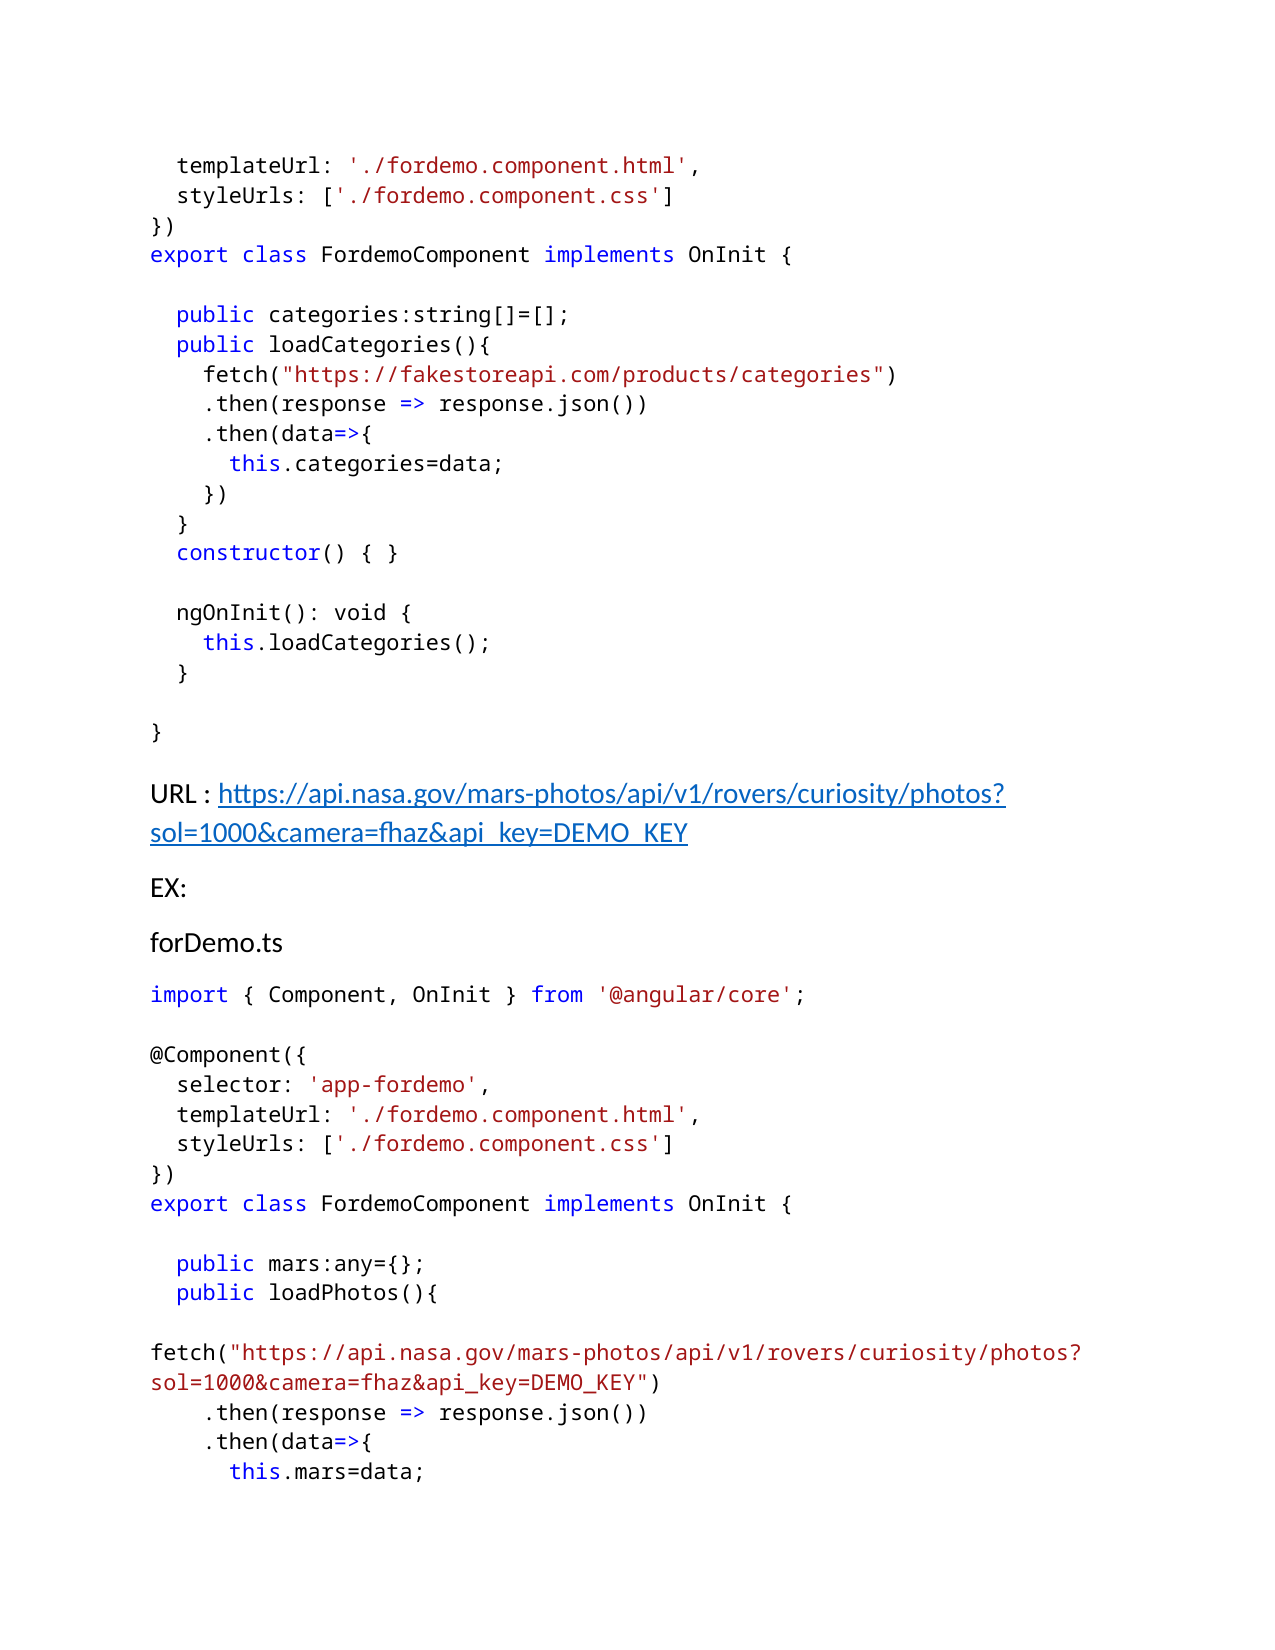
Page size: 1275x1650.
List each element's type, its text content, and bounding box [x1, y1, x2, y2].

text export class FordemoComponent implements OnInit { [150, 239, 1125, 269]
text templateUrl: './fordemo.component.html', [150, 150, 1125, 180]
text export class FordemoComponent implements OnInit { [150, 1188, 1125, 1218]
text URL : https://api.nasa.gov/mars-photos/api/v1/rovers/curiosity/photos?sol=1000&camera=fhaz&api_key=DEMO_KEY [150, 776, 1125, 850]
text styleUrls: ['./fordemo.component.css'] [150, 180, 1125, 209]
text this.loadCategories(); [150, 627, 1125, 656]
text }) [150, 1158, 1125, 1188]
text }) [150, 209, 1125, 239]
text } [150, 716, 1125, 746]
text ngOnInit(): void { [150, 597, 1125, 627]
text public categories:string[]=[]; [150, 299, 1125, 329]
text this.mars=data; [150, 1456, 1125, 1486]
text public loadPhotos(){ [150, 1277, 1125, 1307]
text this.categories=data; [150, 448, 1125, 478]
text @Component({ [150, 1039, 1125, 1069]
text forDemo.ts [150, 924, 1125, 960]
text fetch("https://api.nasa.gov/mars-photos/api/v1/rovers/curiosity/photos?sol=1000&camera=fhaz&api_key=DEMO_KEY") [150, 1307, 1125, 1396]
text styleUrls: ['./fordemo.component.css'] [150, 1128, 1125, 1158]
text .then(data=>{ [150, 418, 1125, 448]
text templateUrl: './fordemo.component.html', [150, 1098, 1125, 1128]
text } [150, 656, 1125, 686]
text EX: [150, 869, 1125, 905]
text fetch("https://fakestoreapi.com/products/categories") [150, 358, 1125, 388]
text .then(response => response.json()) [150, 1396, 1125, 1426]
text constructor() { } [150, 537, 1125, 567]
text .then(data=>{ [150, 1426, 1125, 1456]
text .then(response => response.json()) [150, 388, 1125, 418]
text selector: 'app-fordemo', [150, 1069, 1125, 1098]
text }) [150, 478, 1125, 507]
text import { Component, OnInit } from '@angular/core'; [150, 979, 1125, 1009]
text } [150, 507, 1125, 537]
text public loadCategories(){ [150, 329, 1125, 358]
text public mars:any={}; [150, 1247, 1125, 1277]
